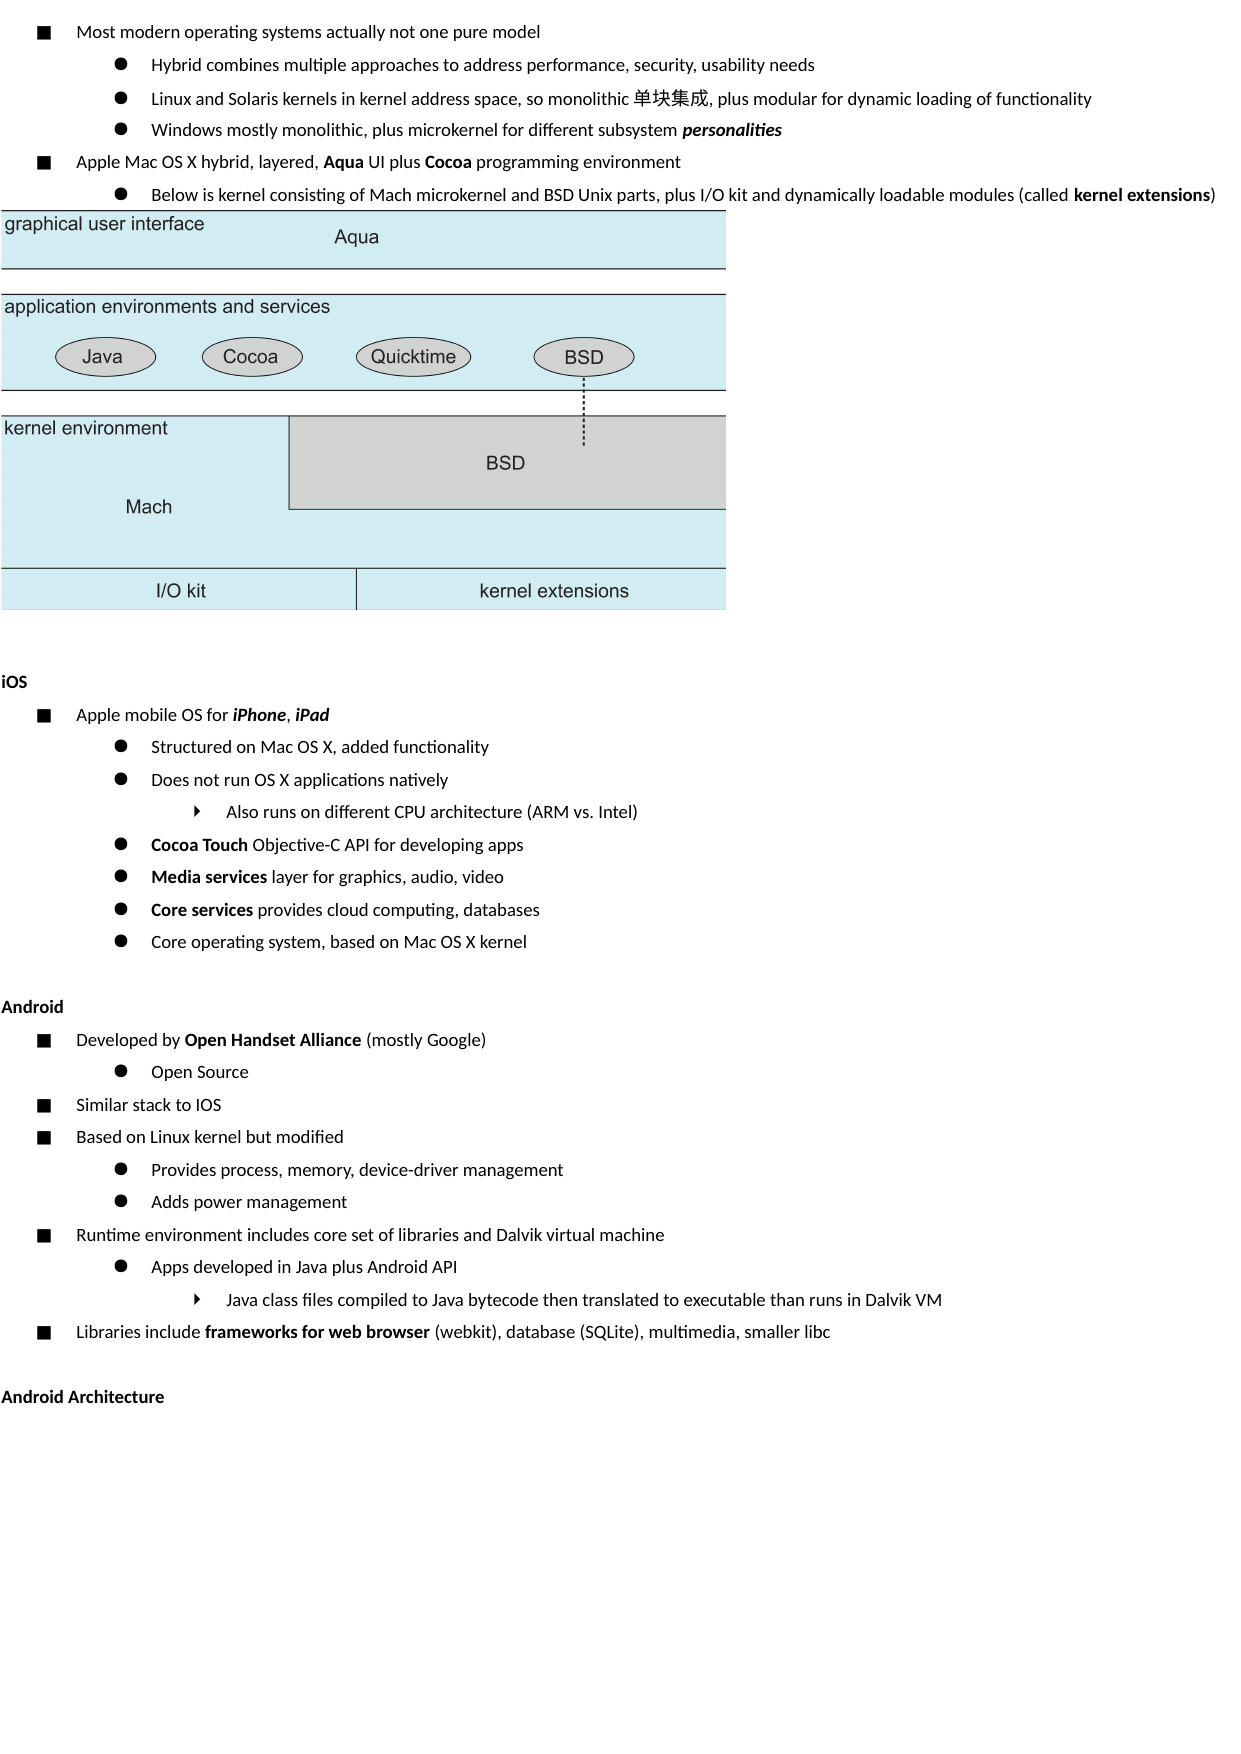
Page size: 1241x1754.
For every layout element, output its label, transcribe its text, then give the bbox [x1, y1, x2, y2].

list Media services layer for graphics, audio, video [114, 861, 1239, 893]
list Windows mostly monolithic, plus microkernel for different subsystem personalities [114, 113, 1239, 146]
list Apple Mac OS X hybrid, layered, Aqua UI plus Cocoa programming environment [39, 146, 1239, 178]
list Similar stack to IOS [39, 1088, 1239, 1121]
list Cocoa Touch Objective-C API for developing apps [114, 828, 1239, 861]
list Core operating system, based on Mac OS X kernel [114, 926, 1239, 958]
list Does not run OS X applications natively [114, 763, 1239, 796]
list Linux and Solaris kernels in kernel address space, so monolithic单块集成, plus modular for dynamic loading of functionality [114, 81, 1239, 113]
list Runtime environment includes core set of libraries and Dalvik virtual machine [39, 1218, 1239, 1251]
list Based on Linux kernel but modified [39, 1121, 1239, 1153]
list Apple mobile OS for iPhone, iPad [39, 698, 1239, 731]
text Android [1, 991, 1239, 1023]
list Developed by Open Handset Alliance (mostly Google) [39, 1023, 1239, 1056]
list Most modern operating systems actually not one pure model [39, 16, 1239, 48]
list Open Source [114, 1056, 1239, 1088]
list Structured on Mac OS X, added functionality [114, 731, 1239, 763]
list Also runs on different CPU architecture (ARM vs. Intel) [189, 796, 1239, 828]
text iOS [1, 666, 1239, 698]
list Provides process, memory, device-driver management [114, 1153, 1239, 1186]
list Java class files compiled to Java bytecode then translated to executable than runs in Dalvik VM [189, 1283, 1239, 1316]
list Below is kernel consisting of Mach microkernel and BSD Unix parts, plus I/O kit and dynamically loadable modules (called kernel extensions) [114, 178, 1239, 211]
list Libraries include frameworks for web browser (webkit), database (SQLite), multimedia, smaller libc [39, 1316, 1239, 1348]
text Android Architecture [1, 1381, 1239, 1413]
list Adds power management [114, 1186, 1239, 1218]
list Hybrid combines multiple approaches to address performance, security, usability needs [114, 48, 1239, 81]
list Core services provides cloud computing, databases [114, 893, 1239, 926]
list Apps developed in Java plus Android API [114, 1251, 1239, 1283]
